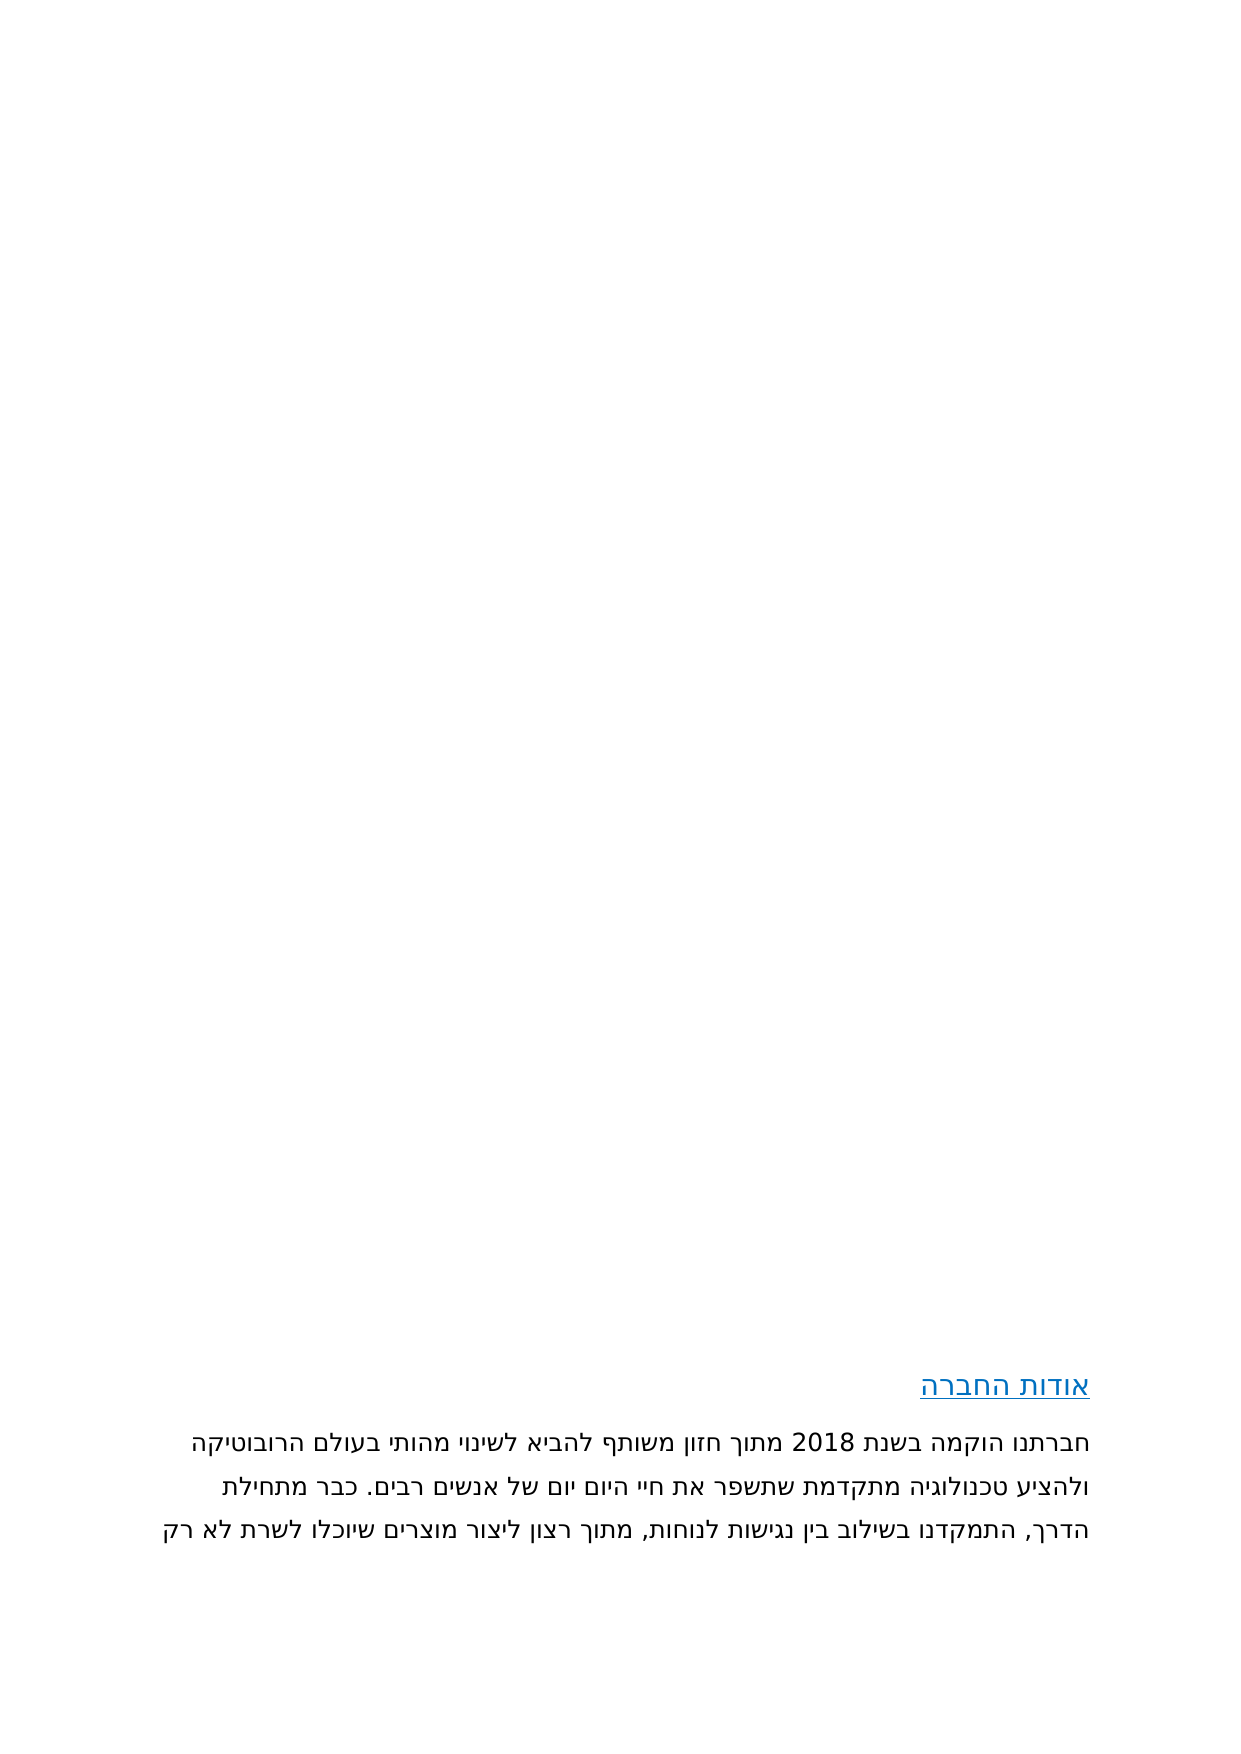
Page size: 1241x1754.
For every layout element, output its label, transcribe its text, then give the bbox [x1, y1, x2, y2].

subtitle אודות החברה [150, 1369, 1090, 1403]
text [150, 1428, 1090, 1545]
